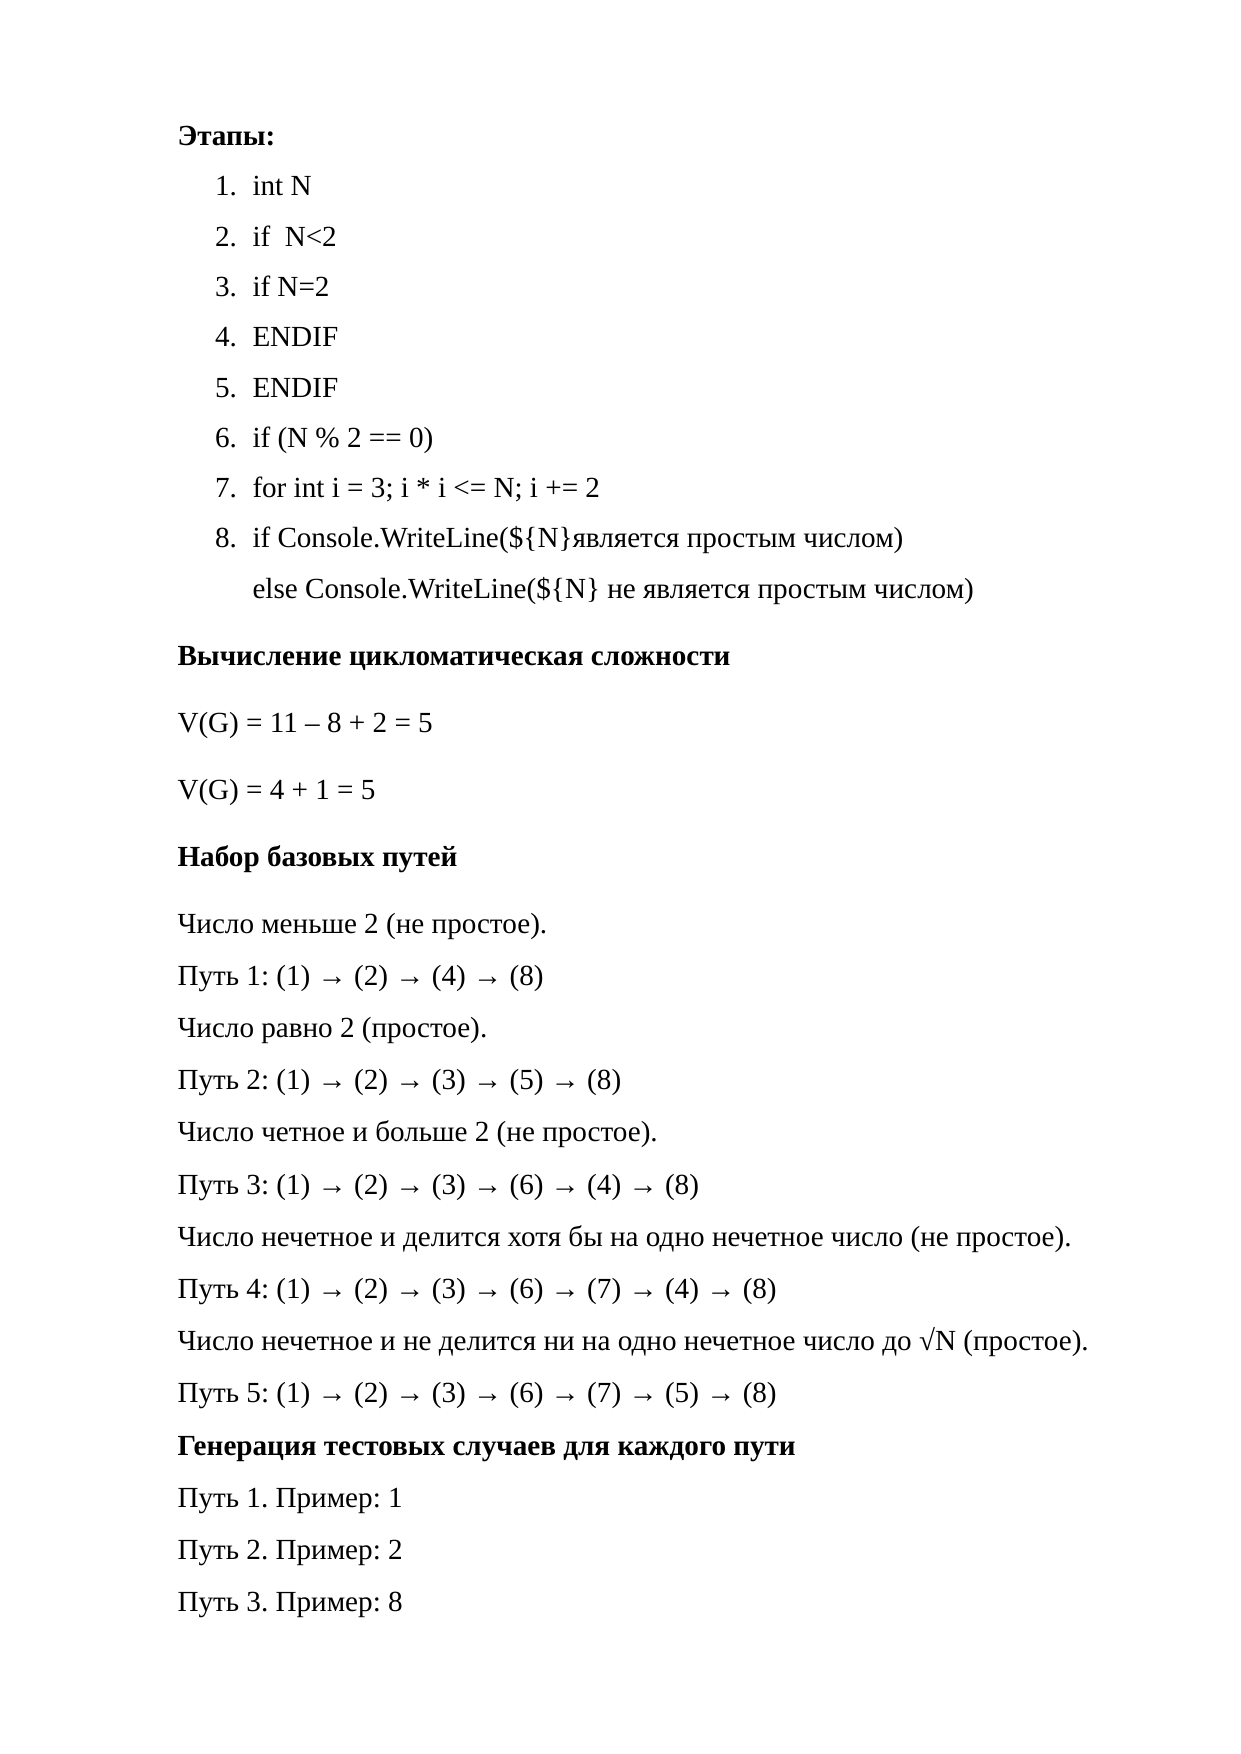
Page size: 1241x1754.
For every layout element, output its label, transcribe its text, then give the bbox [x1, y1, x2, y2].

text Число нечетное и делится хотя бы на одно нечетное число (не простое). [177, 1219, 1152, 1252]
list int N [215, 168, 1152, 202]
text Набор базовых путей [177, 839, 1152, 872]
text Число нечетное и не делится ни на одно нечетное число до √N (простое). [177, 1323, 1152, 1357]
list for int i = 3; i * i <= N; i += 2 [215, 470, 1152, 504]
text Путь 1: (1) → (2) → (4) → (8) [177, 958, 1152, 992]
text Путь 5: (1) → (2) → (3) → (6) → (7) → (5) → (8) [177, 1376, 1152, 1409]
text Путь 2: (1) → (2) → (3) → (5) → (8) [177, 1062, 1152, 1096]
text Число меньше 2 (не простое). [177, 906, 1152, 939]
text Генерация тестовых случаев для каждого пути [177, 1428, 1152, 1461]
list else Console.WriteLine(${N} не является простым числом) [252, 571, 1152, 604]
text Путь 3. Пример: 8 [177, 1584, 1152, 1618]
text Число четное и больше 2 (не простое). [177, 1114, 1152, 1148]
text Этапы: [177, 118, 1152, 152]
list if N<2 [215, 219, 1152, 252]
text Путь 3: (1) → (2) → (3) → (6) → (4) → (8) [177, 1167, 1152, 1200]
list if (N % 2 == 0) [215, 420, 1152, 453]
text Число равно 2 (простое). [177, 1010, 1152, 1044]
list if N=2 [215, 269, 1152, 303]
list if Console.WriteLine(${N}является простым числом) [215, 521, 1152, 554]
text Путь 1. Пример: 1 [177, 1480, 1152, 1513]
list ENDIF [215, 319, 1152, 353]
text V(G) = 4 + 1 = 5 [177, 772, 1152, 805]
list ENDIF [215, 370, 1152, 403]
text Путь 4: (1) → (2) → (3) → (6) → (7) → (4) → (8) [177, 1271, 1152, 1305]
text V(G) = 11 – 8 + 2 = 5 [177, 705, 1152, 738]
text Путь 2. Пример: 2 [177, 1532, 1152, 1566]
text Вычисление цикломатическая сложности [177, 638, 1152, 671]
